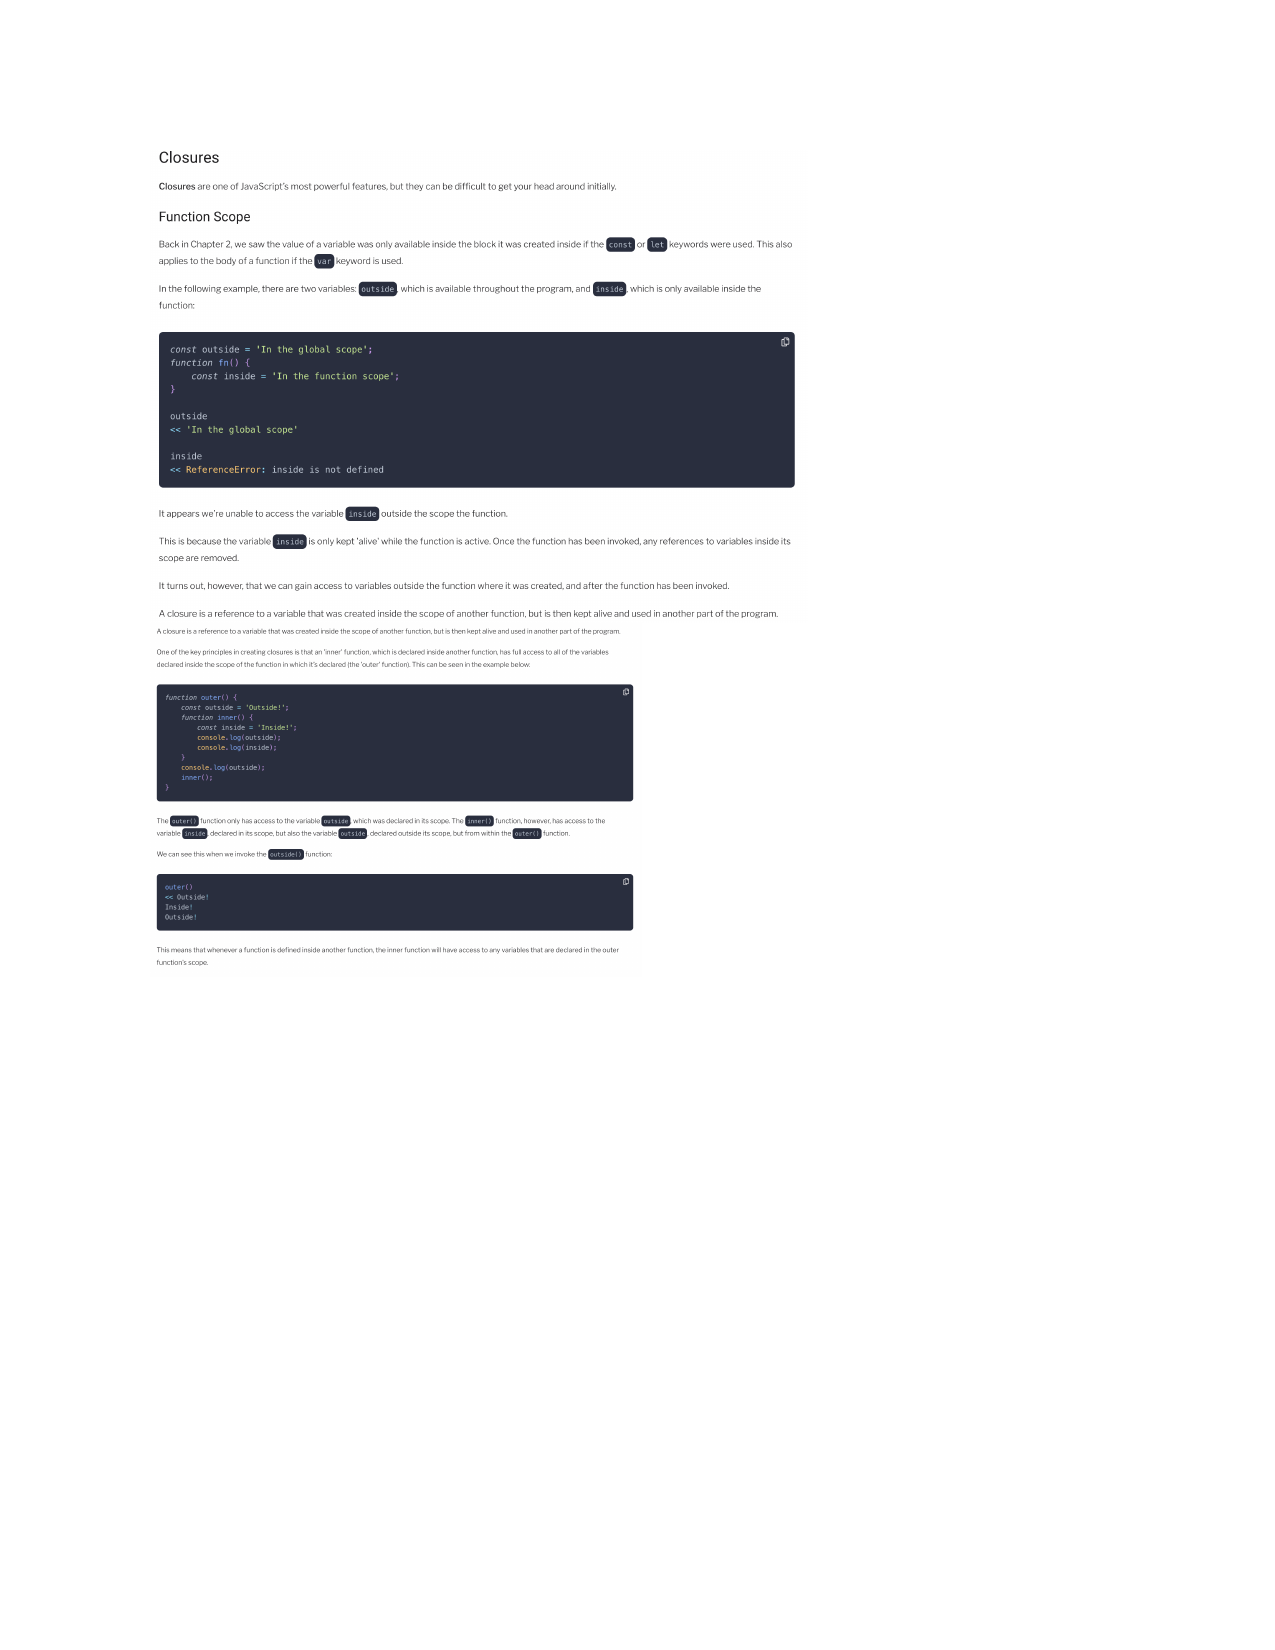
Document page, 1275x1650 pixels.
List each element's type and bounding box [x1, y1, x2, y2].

picture [150, 150, 808, 977]
